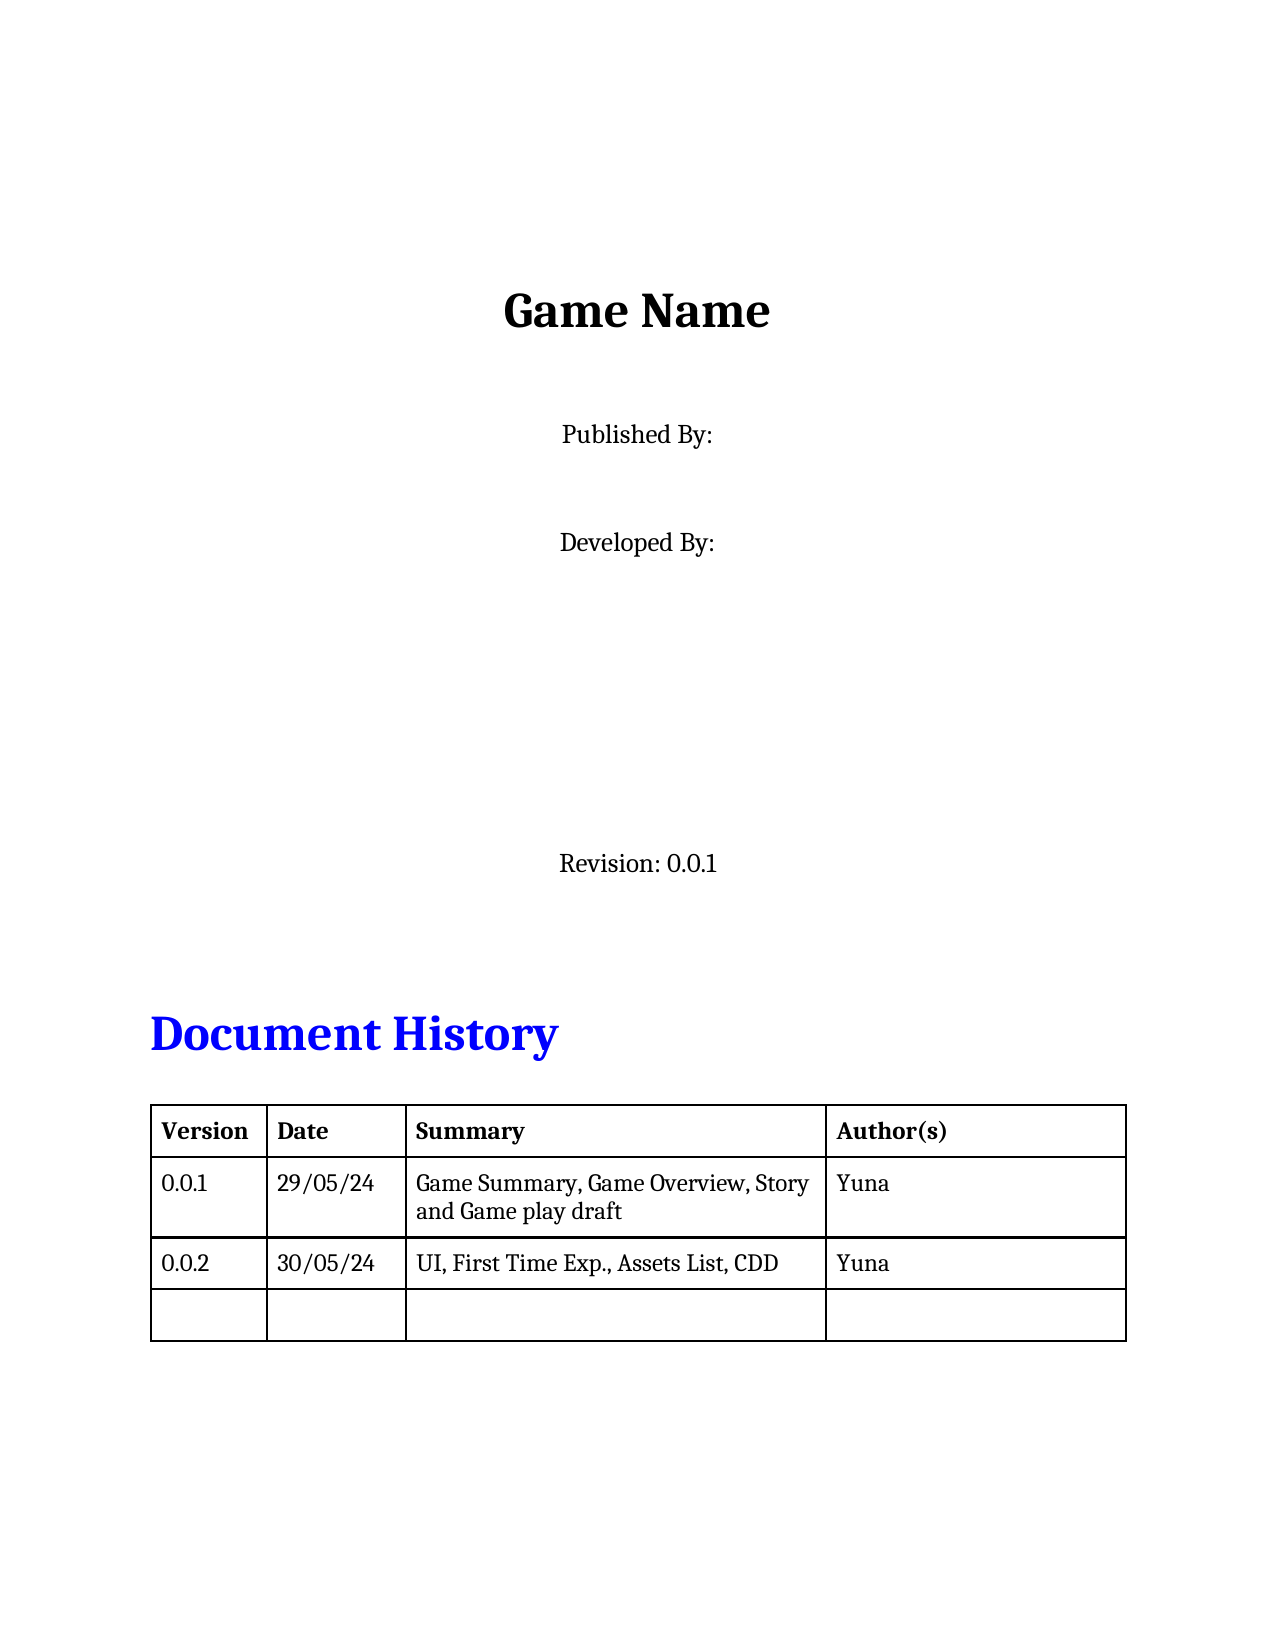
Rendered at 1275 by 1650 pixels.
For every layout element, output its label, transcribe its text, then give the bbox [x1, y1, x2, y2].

table_cell Yuna [827, 1239, 1125, 1288]
text Revision: 0.0.1 [150, 848, 1125, 879]
table_cell Yuna [827, 1158, 1125, 1236]
title Game Name [150, 282, 1125, 339]
text Published By: [150, 419, 1125, 451]
table_header Author(s) [827, 1106, 1125, 1156]
table_header Date [268, 1106, 405, 1156]
table_cell 0.0.1 [152, 1158, 266, 1236]
table_cell Game Summary, Game Overview, Story and Game play draft [407, 1158, 825, 1236]
table_header Version [152, 1106, 266, 1156]
table_header Summary [407, 1106, 825, 1156]
table_cell 29/05/24 [268, 1158, 405, 1236]
table_cell [152, 1290, 266, 1340]
subtitle Document History [150, 1006, 1125, 1063]
text Developed By: [150, 527, 1125, 558]
table_cell [407, 1290, 825, 1340]
table_cell [268, 1290, 405, 1340]
table_cell UI, First Time Exp., Assets List, CDD [407, 1239, 825, 1288]
table_cell 30/05/24 [268, 1239, 405, 1288]
table_cell 0.0.2 [152, 1239, 266, 1288]
table_cell [827, 1290, 1125, 1340]
